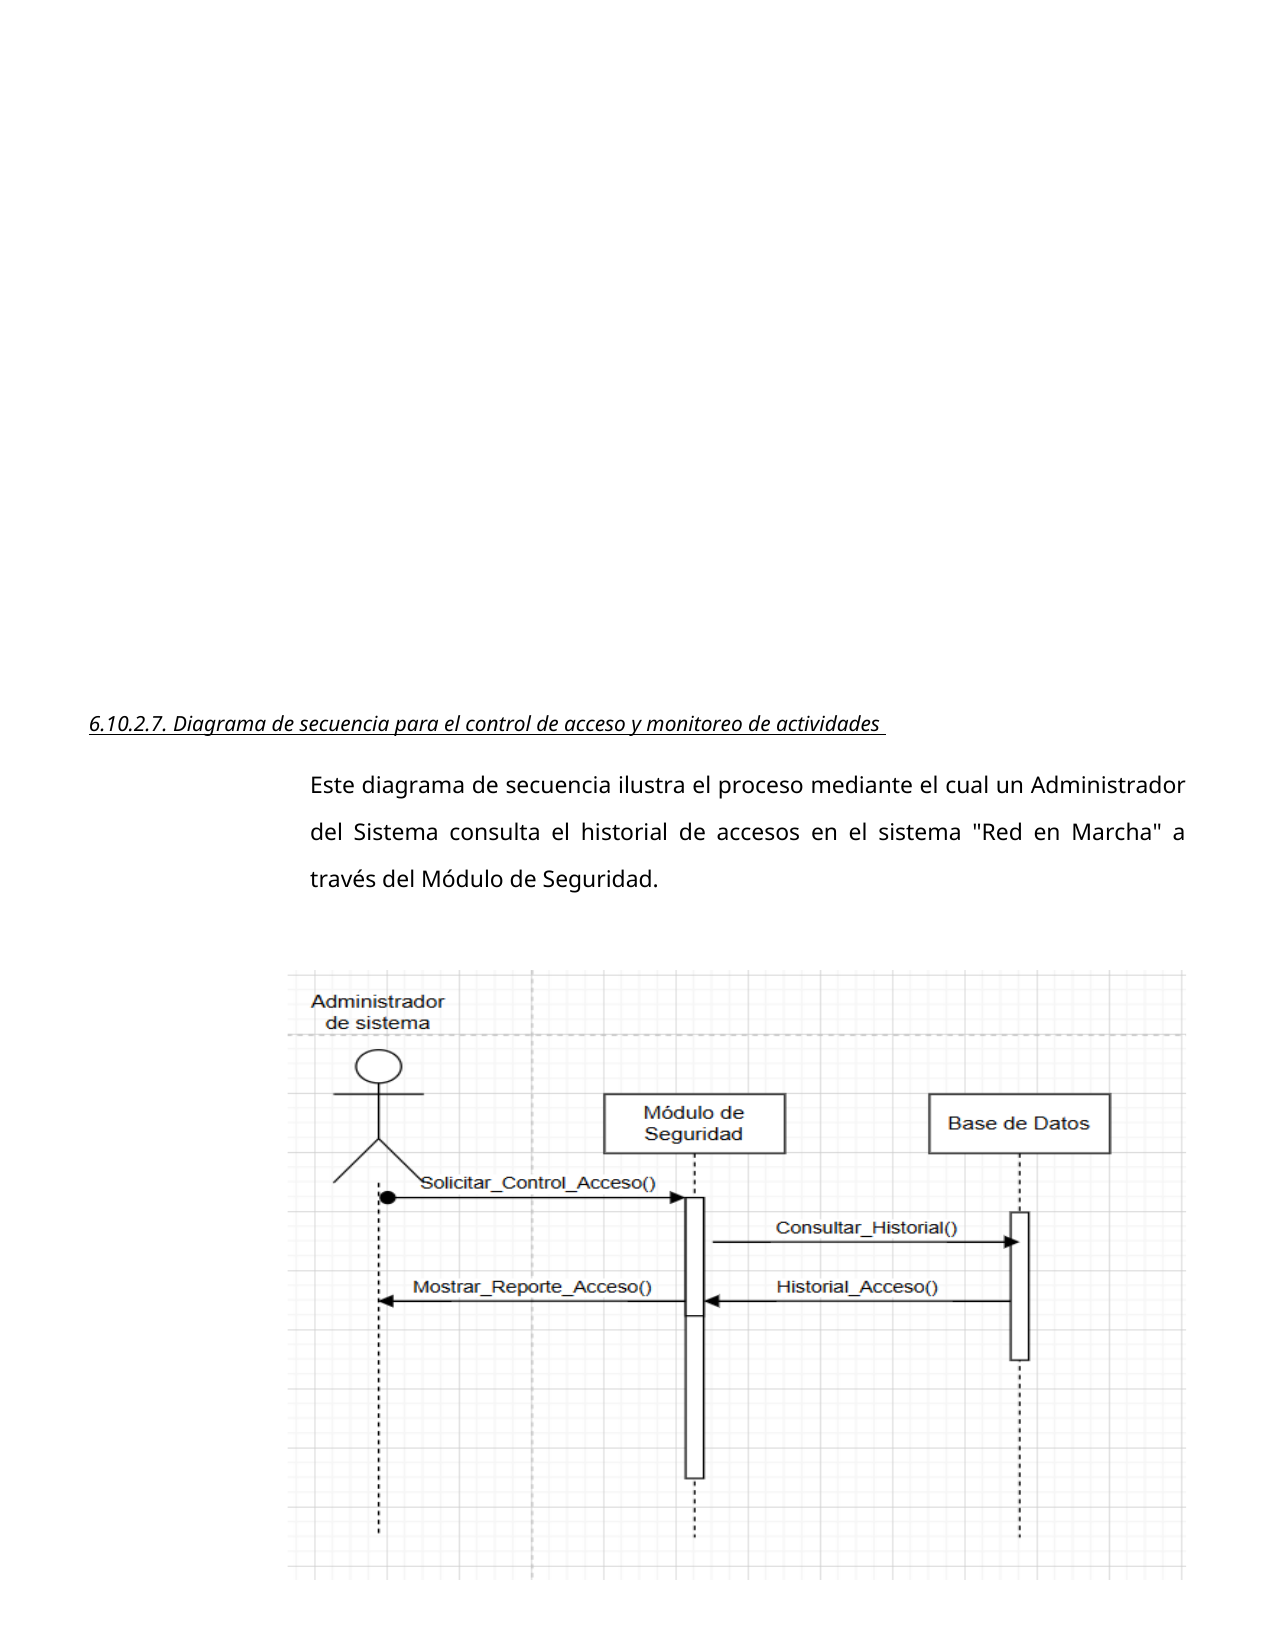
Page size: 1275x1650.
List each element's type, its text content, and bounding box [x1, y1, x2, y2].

subtitle 6.10.2.7. Diagrama de secuencia para el control de acceso y monitoreo de actividades [89, 709, 1186, 738]
text Este diagrama de secuencia ilustra el proceso mediante el cual un Administrador del Sistema consulta el historial de accesos en el sistema "Red en Marcha" a través del Módulo de Seguridad. [310, 769, 1186, 894]
picture [287, 970, 1187, 1580]
